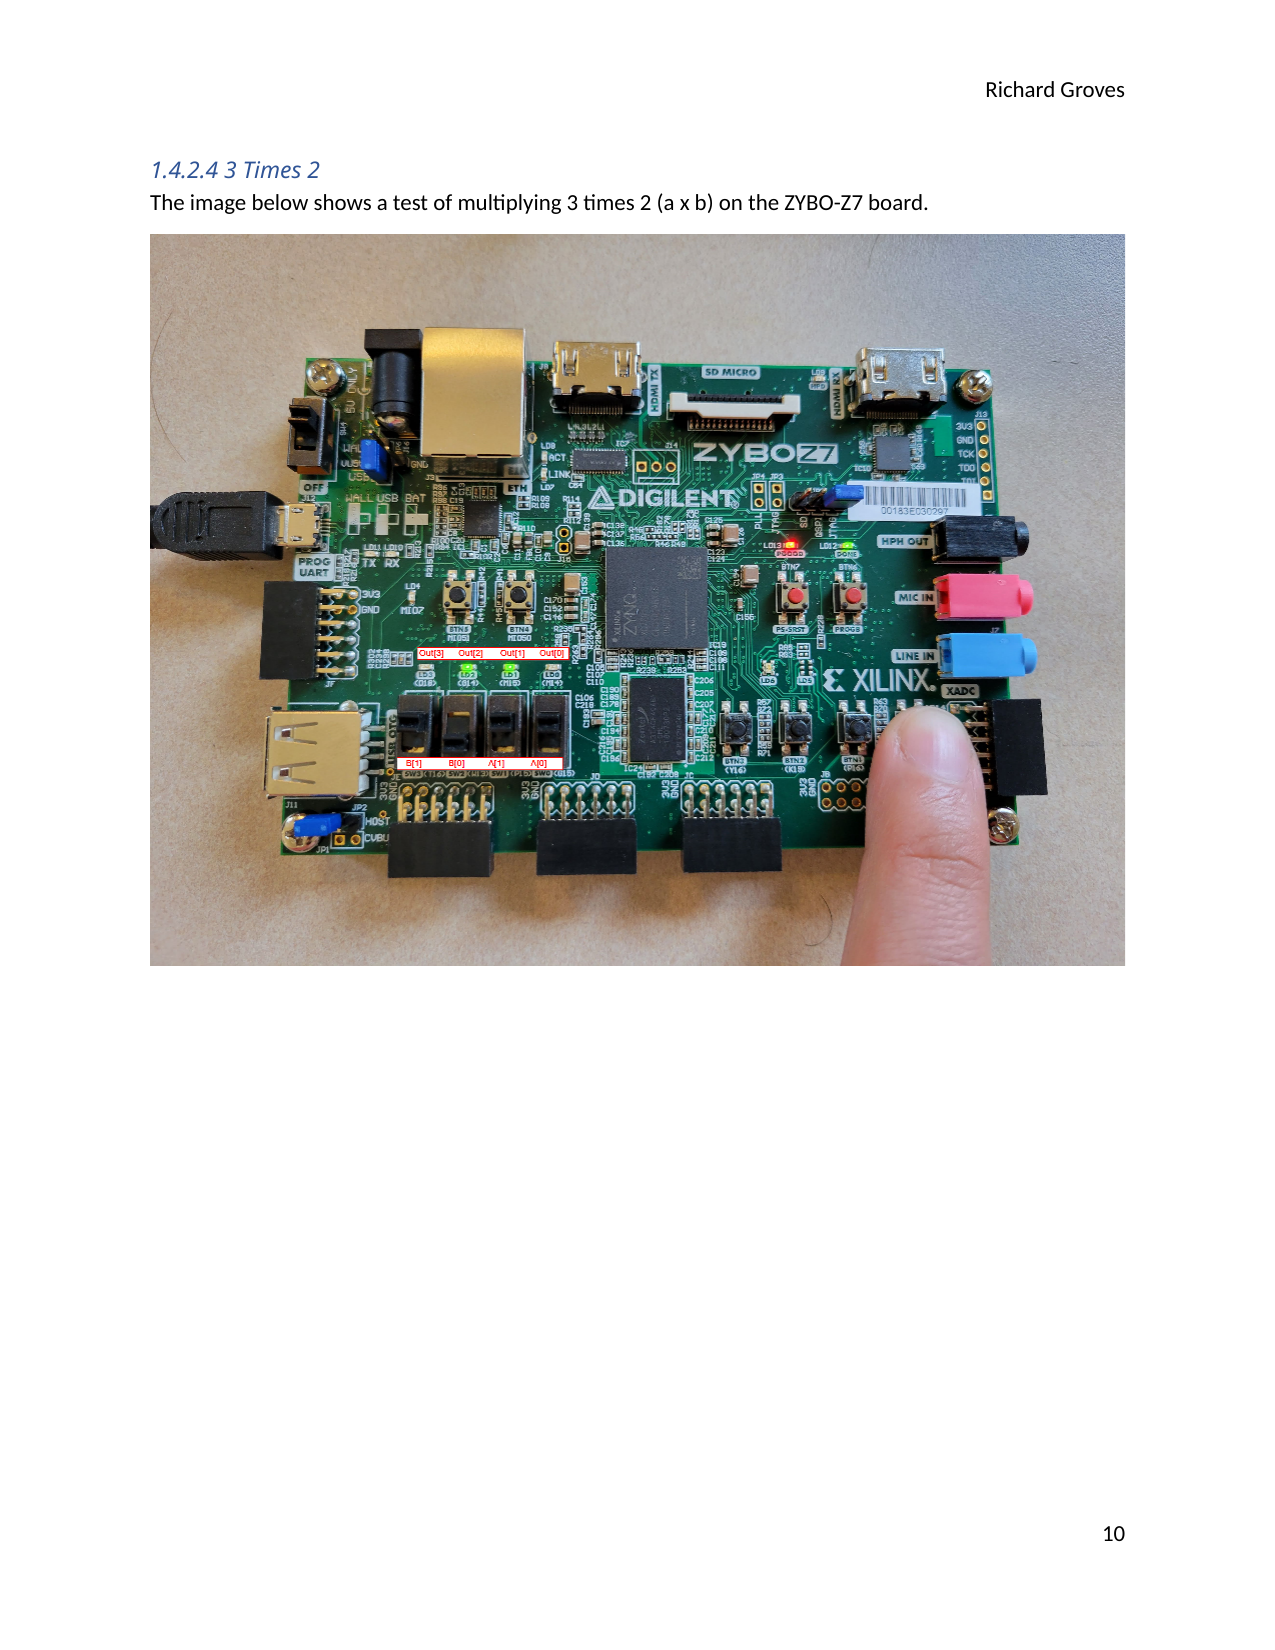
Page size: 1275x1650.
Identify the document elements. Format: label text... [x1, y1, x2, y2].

picture [150, 234, 1125, 966]
subtitle 1.4.2.4 3 Times 2 [150, 154, 1125, 185]
text The image below shows a test of multiplying 3 times 2 (a x b) on the ZYBO-Z7 board. [150, 188, 1125, 216]
